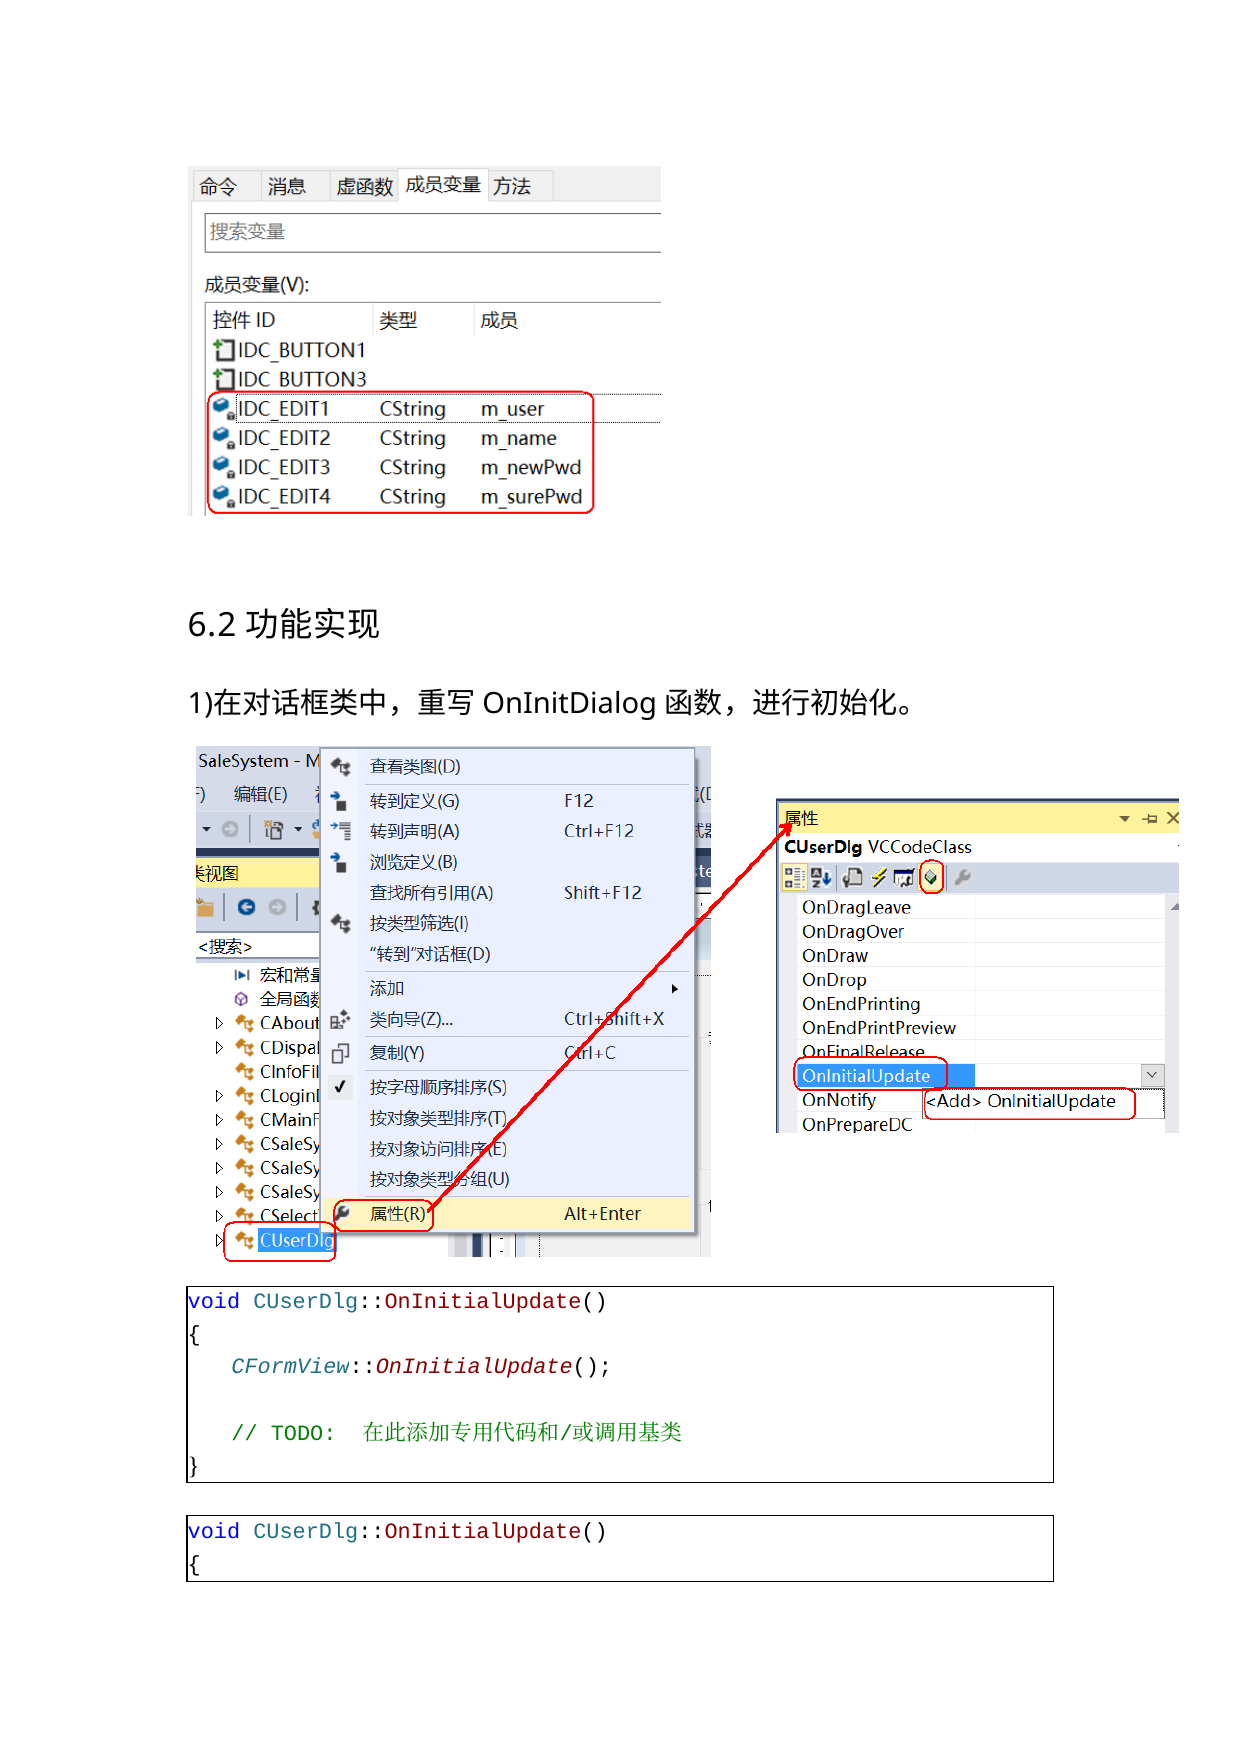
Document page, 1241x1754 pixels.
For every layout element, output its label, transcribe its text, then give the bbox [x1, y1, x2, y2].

text void CUserDlg::OnInitialUpdate() [188, 1516, 1053, 1548]
text // TODO: 在此添加专用代码和/或调用基类 [188, 1417, 1053, 1448]
picture [187, 166, 661, 516]
text { [188, 1319, 1053, 1352]
text 6.2 功能实现 [187, 589, 1053, 654]
picture [187, 734, 1192, 1285]
text void CUserDlg::OnInitialUpdate() [188, 1287, 1053, 1319]
list 在对话框类中，重写 OnInitDialog 函数，进行初始化。 [187, 668, 1053, 733]
text CFormView::OnInitialUpdate(); [188, 1352, 1053, 1384]
text { [188, 1548, 1053, 1581]
text } [188, 1448, 1053, 1482]
